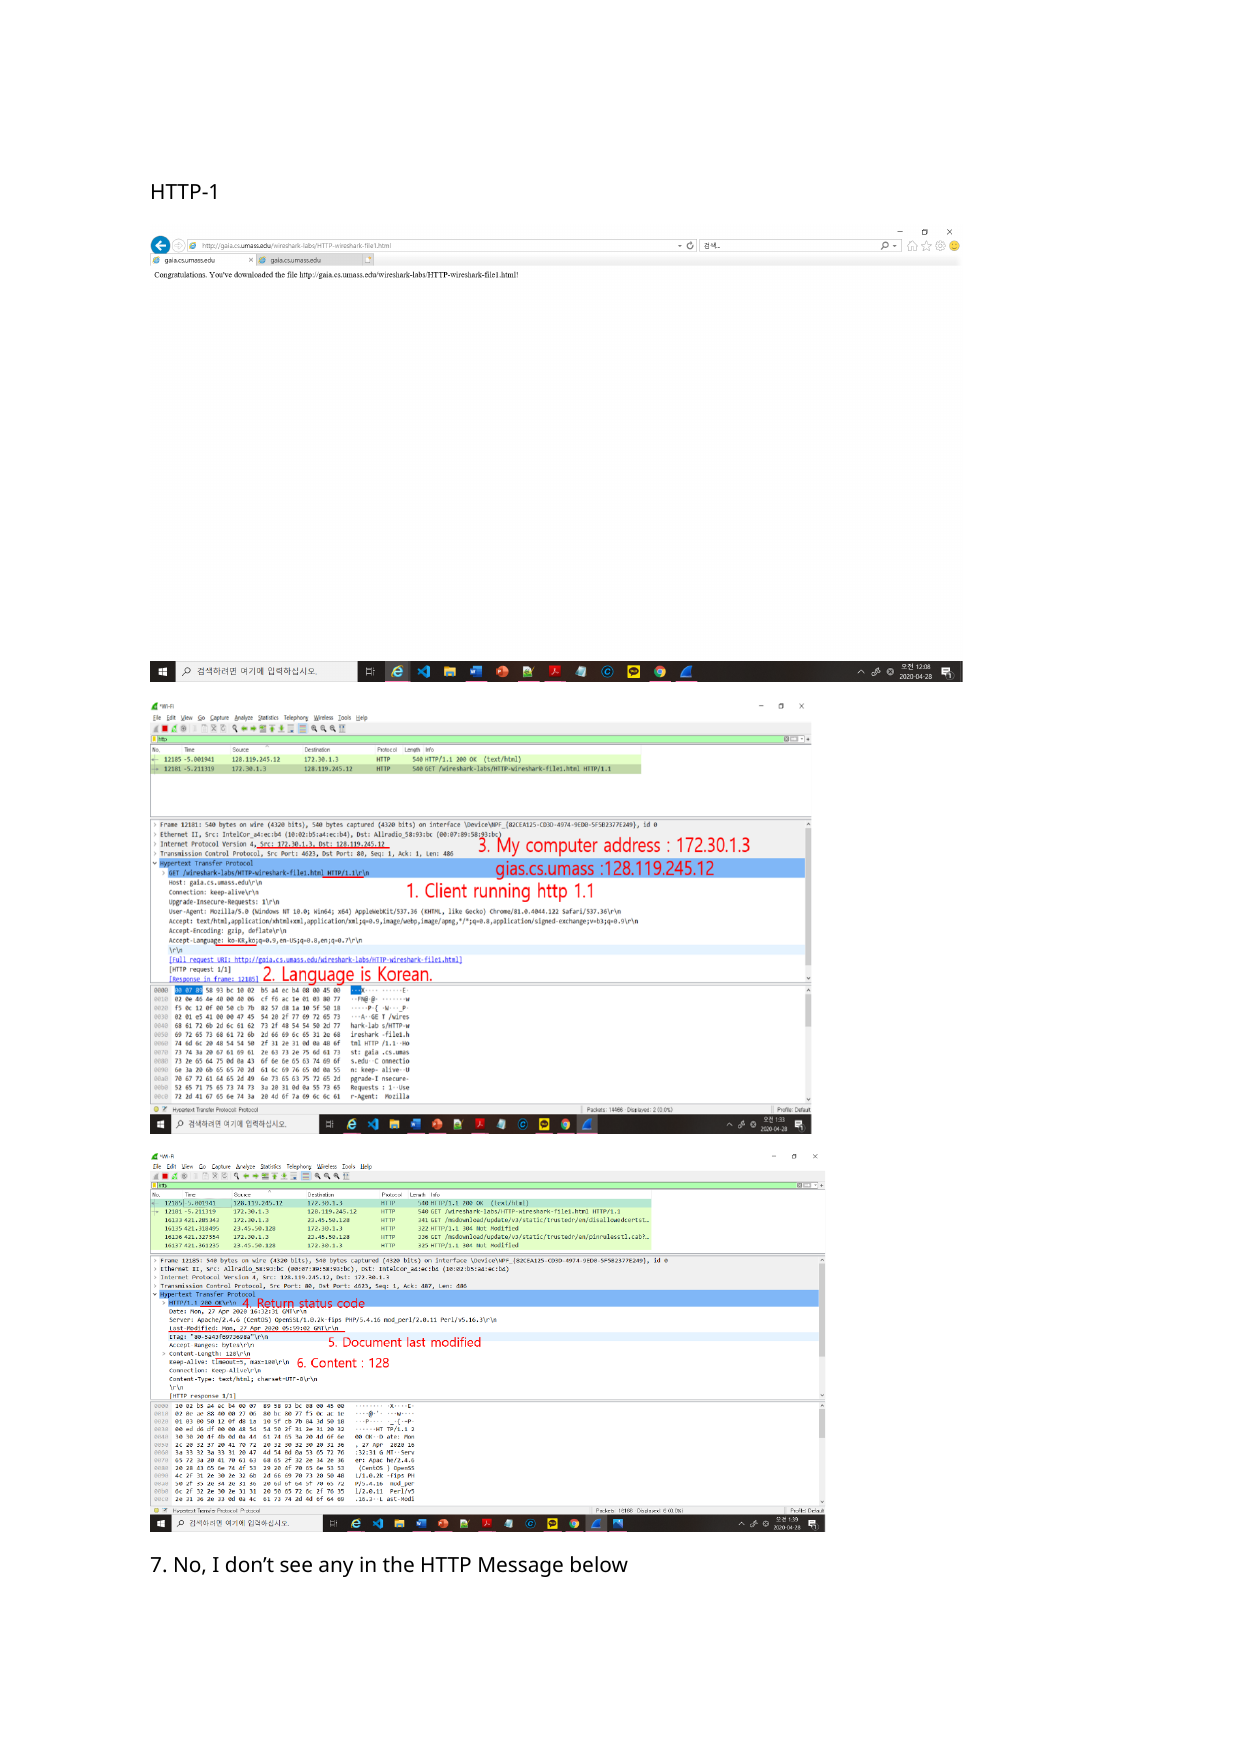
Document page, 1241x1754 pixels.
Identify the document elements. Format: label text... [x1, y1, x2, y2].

picture [156, 242, 165, 249]
picture [150, 700, 812, 1134]
text HTTP-1 [150, 177, 1090, 206]
text 7. No, I don’t see any in the HTTP Message below [150, 1551, 1090, 1579]
picture [150, 224, 963, 682]
picture [150, 1152, 826, 1532]
